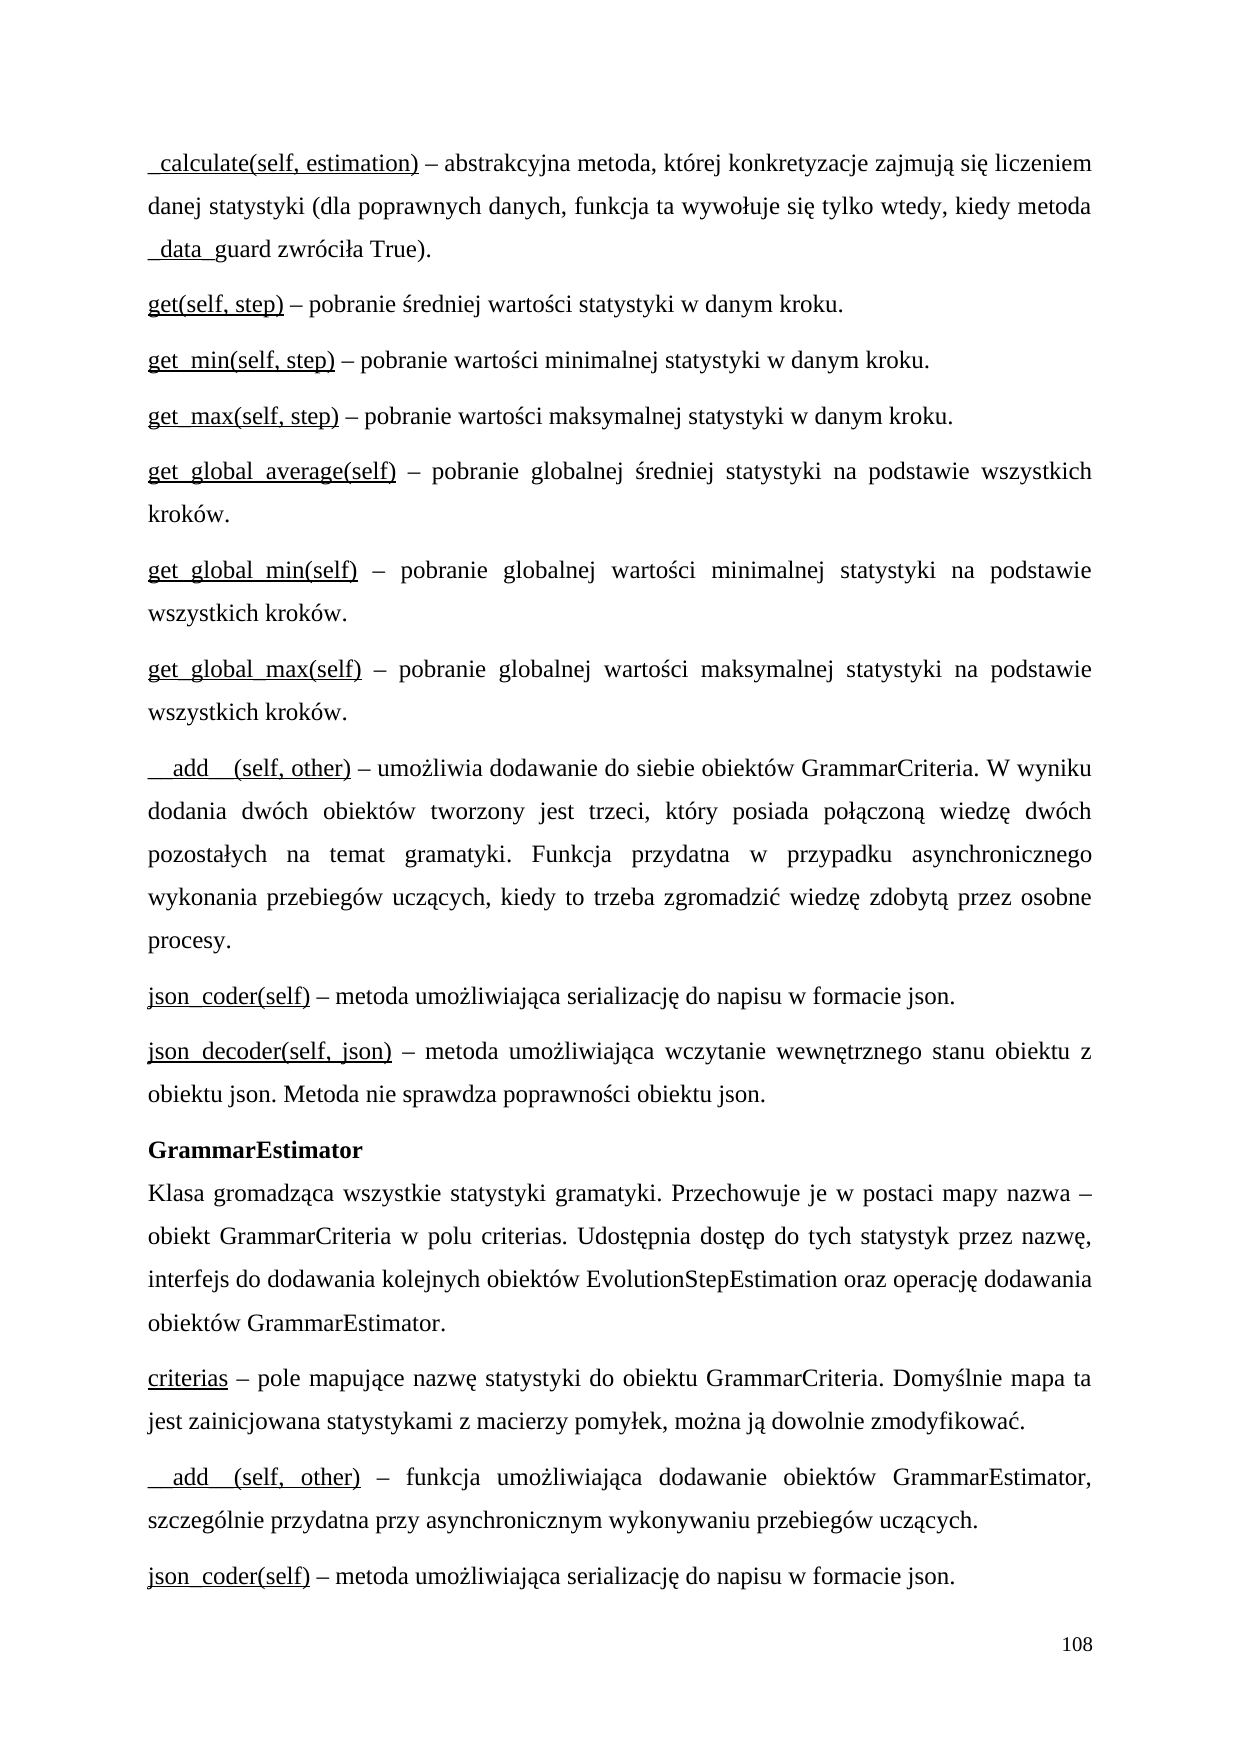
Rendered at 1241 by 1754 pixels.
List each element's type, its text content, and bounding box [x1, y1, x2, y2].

text _calculate(self, estimation) – abstrakcyjna metoda, której konkretyzacje zajmują się liczeniem danej statystyki (dla poprawnych danych, funkcja ta wywołuje się tylko wtedy, kiedy metoda _data_guard zwróciła True). [148, 148, 1093, 263]
text GrammarEstimator [148, 1135, 1093, 1164]
text get_global_max(self) – pobranie globalnej wartości maksymalnej statystyki na podstawie wszystkich kroków. [148, 654, 1093, 726]
text get_global_min(self) – pobranie globalnej wartości minimalnej statystyki na podstawie wszystkich kroków. [148, 555, 1093, 627]
text json_decoder(self, json) – metoda umożliwiająca wczytanie wewnętrznego stanu obiektu z obiektu json. Metoda nie sprawdza poprawności obiektu json. [148, 1036, 1093, 1108]
text get_max(self, step) – pobranie wartości maksymalnej statystyki w danym kroku. [148, 401, 1093, 429]
text __add__(self, other) – funkcja umożliwiająca dodawanie obiektów GrammarEstimator, szczególnie przydatna przy asynchronicznym wykonywaniu przebiegów uczących. [148, 1462, 1093, 1534]
text get(self, step) – pobranie średniej wartości statystyki w danym kroku. [148, 289, 1093, 318]
text criterias – pole mapujące nazwę statystyki do obiektu GrammarCriteria. Domyślnie mapa ta jest zainicjowana statystykami z macierzy pomyłek, można ją dowolnie zmodyfikować. [148, 1363, 1093, 1435]
text json_coder(self) – metoda umożliwiająca serializację do napisu w formacie json. [148, 981, 1093, 1009]
text __add__(self, other) – umożliwia dodawanie do siebie obiektów GrammarCriteria. W wyniku dodania dwóch obiektów tworzony jest trzeci, który posiada połączoną wiedzę dwóch pozostałych na temat gramatyki. Funkcja przydatna w przypadku asynchronicznego wykonania przebiegów uczących, kiedy to trzeba zgromadzić wiedzę zdobytą przez osobne procesy. [148, 753, 1093, 954]
text get_min(self, step) – pobranie wartości minimalnej statystyki w danym kroku. [148, 345, 1093, 374]
text get_global_average(self) – pobranie globalnej średniej statystyki na podstawie wszystkich kroków. [148, 456, 1093, 528]
text json_coder(self) – metoda umożliwiająca serializację do napisu w formacie json. [148, 1561, 1093, 1589]
text Klasa gromadząca wszystkie statystyki gramatyki. Przechowuje je w postaci mapy nazwa – obiekt GrammarCriteria w polu criterias. Udostępnia dostęp do tych statystyk przez nazwę, interfejs do dodawania kolejnych obiektów EvolutionStepEstimation oraz operację dodawania obiektów GrammarEstimator. [148, 1178, 1093, 1336]
